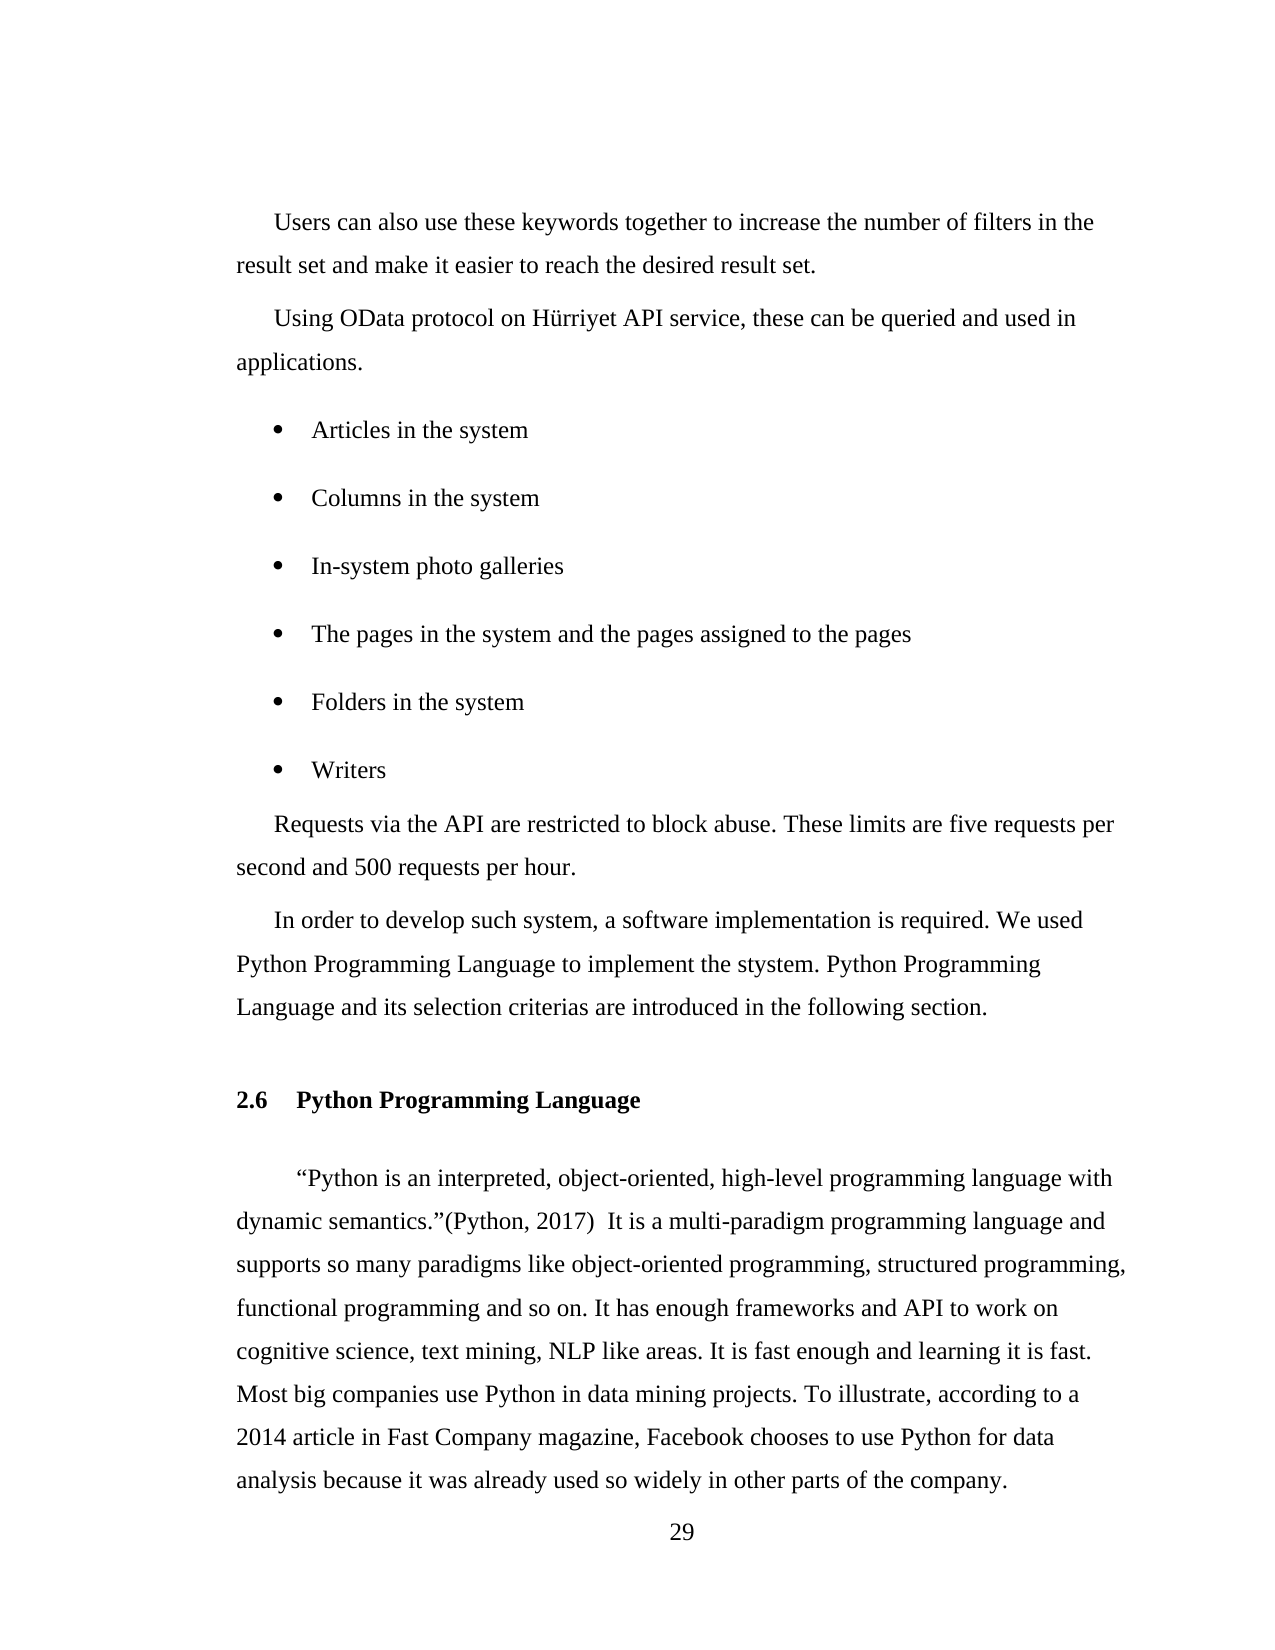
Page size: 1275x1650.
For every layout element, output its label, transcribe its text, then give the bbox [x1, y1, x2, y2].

subtitle Python Programming Language [236, 1085, 1127, 1114]
list Writers [274, 755, 1127, 784]
text Using OData protocol on Hürriyet API service, these can be queried and used in applications. [236, 303, 1127, 375]
list The pages in the system and the pages assigned to the pages [274, 619, 1127, 648]
list In-system photo galleries [274, 551, 1127, 580]
list Folders in the system [274, 687, 1127, 716]
text Users can also use these keywords together to increase the number of filters in the result set and make it easier to reach the desired result set. [236, 207, 1127, 279]
text In order to develop such system, a software implementation is required. We used Python Programming Language to implement the stystem. Python Programming Language and its selection criterias are introduced in the following section. [236, 906, 1127, 1021]
list Columns in the system [274, 483, 1127, 512]
text Requests via the API are restricted to block abuse. These limits are five requests per second and 500 requests per hour. [236, 809, 1127, 881]
list Articles in the system [274, 415, 1127, 443]
